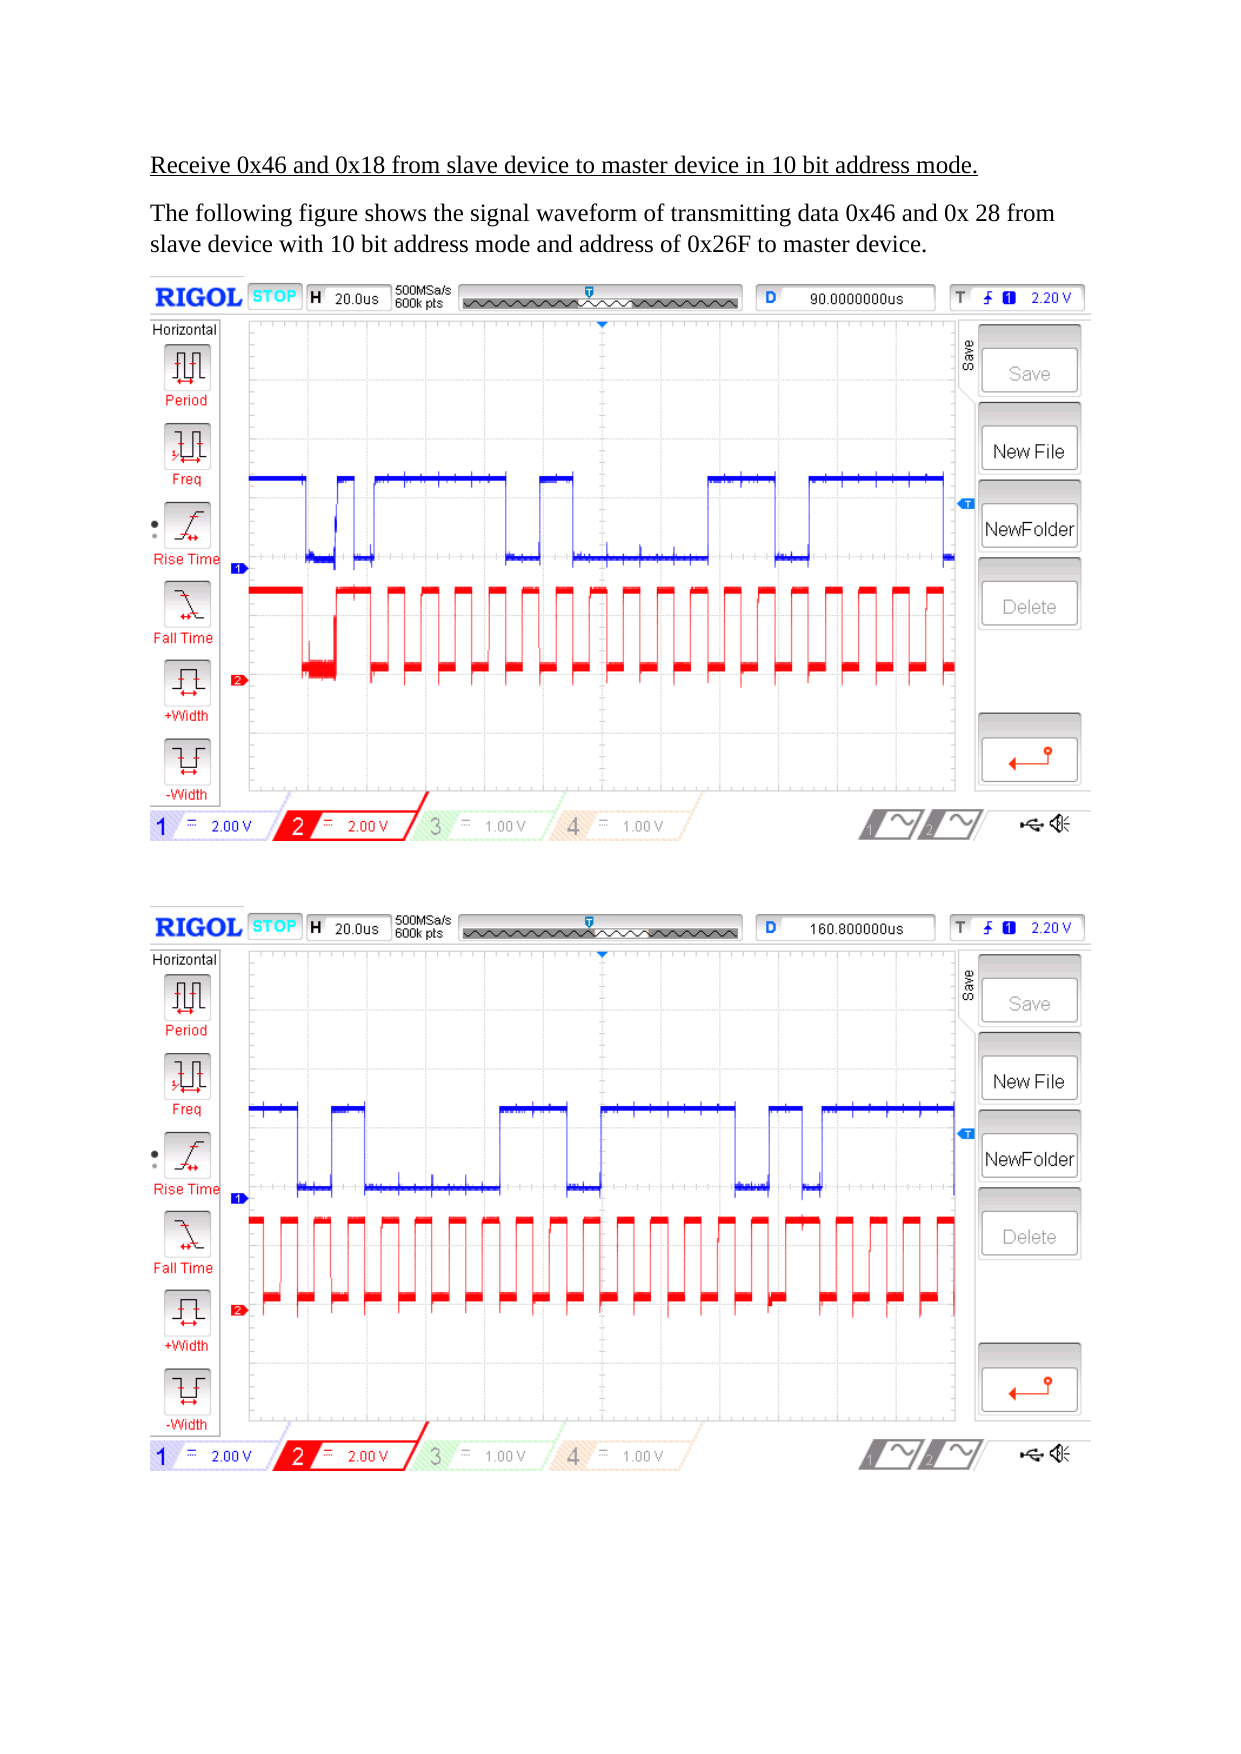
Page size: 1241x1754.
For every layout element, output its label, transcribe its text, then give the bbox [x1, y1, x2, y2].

picture [150, 276, 1091, 841]
text Receive 0x46 and 0x18 from slave device to master device in 10 bit address mode. [150, 150, 1090, 179]
text The following figure shows the signal waveform of transmitting data 0x46 and 0x 28 from slave device with 10 bit address mode and address of 0x26F to master device. [150, 198, 1090, 257]
picture [150, 906, 1091, 1471]
